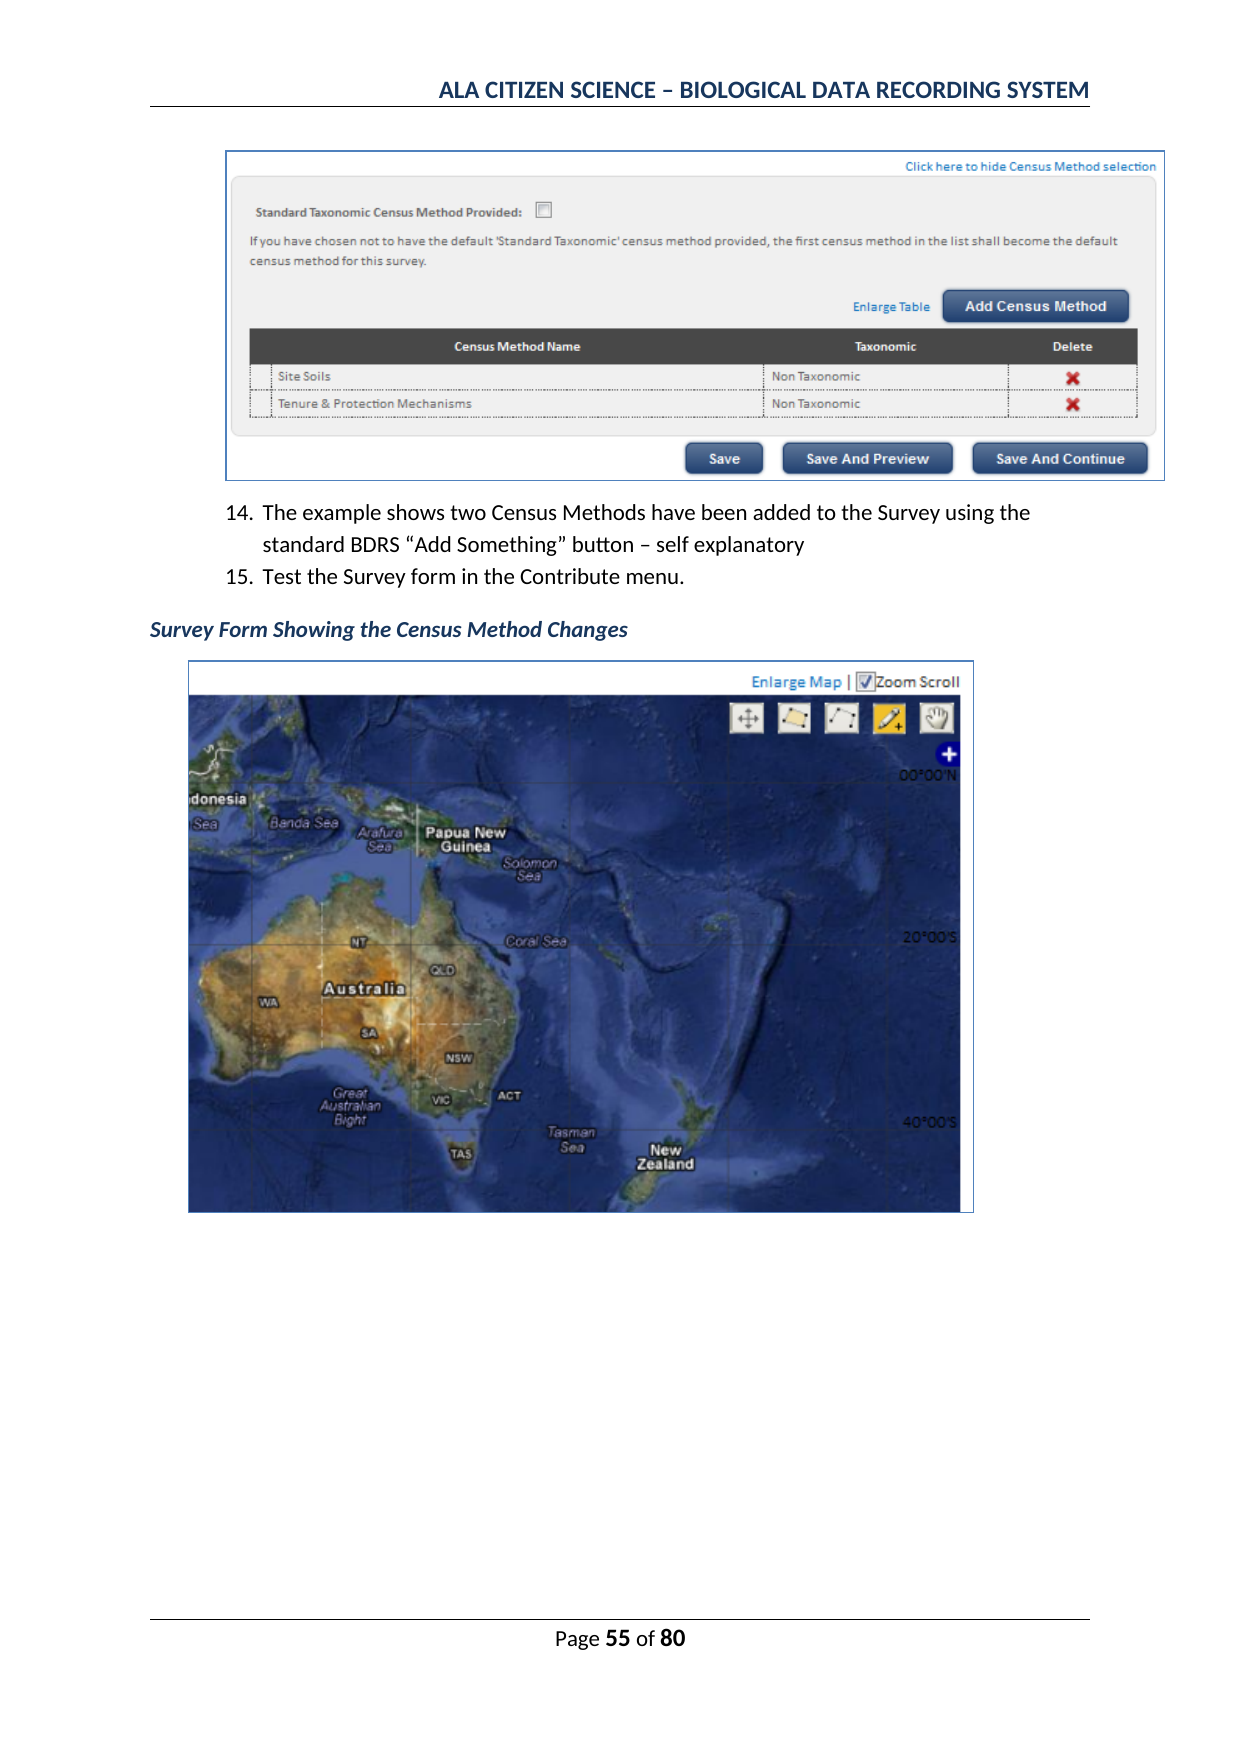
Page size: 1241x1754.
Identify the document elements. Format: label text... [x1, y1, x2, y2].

picture [189, 662, 973, 1212]
picture [227, 152, 1164, 480]
subtitle Survey Form Showing the Census Method Changes [150, 615, 1090, 643]
list Test the Survey form in the Contribute menu. [225, 562, 1090, 590]
list The example shows two Census Methods have been added to the Survey using the standard BDRS “Add Something” button – self explanatory [225, 498, 1090, 558]
